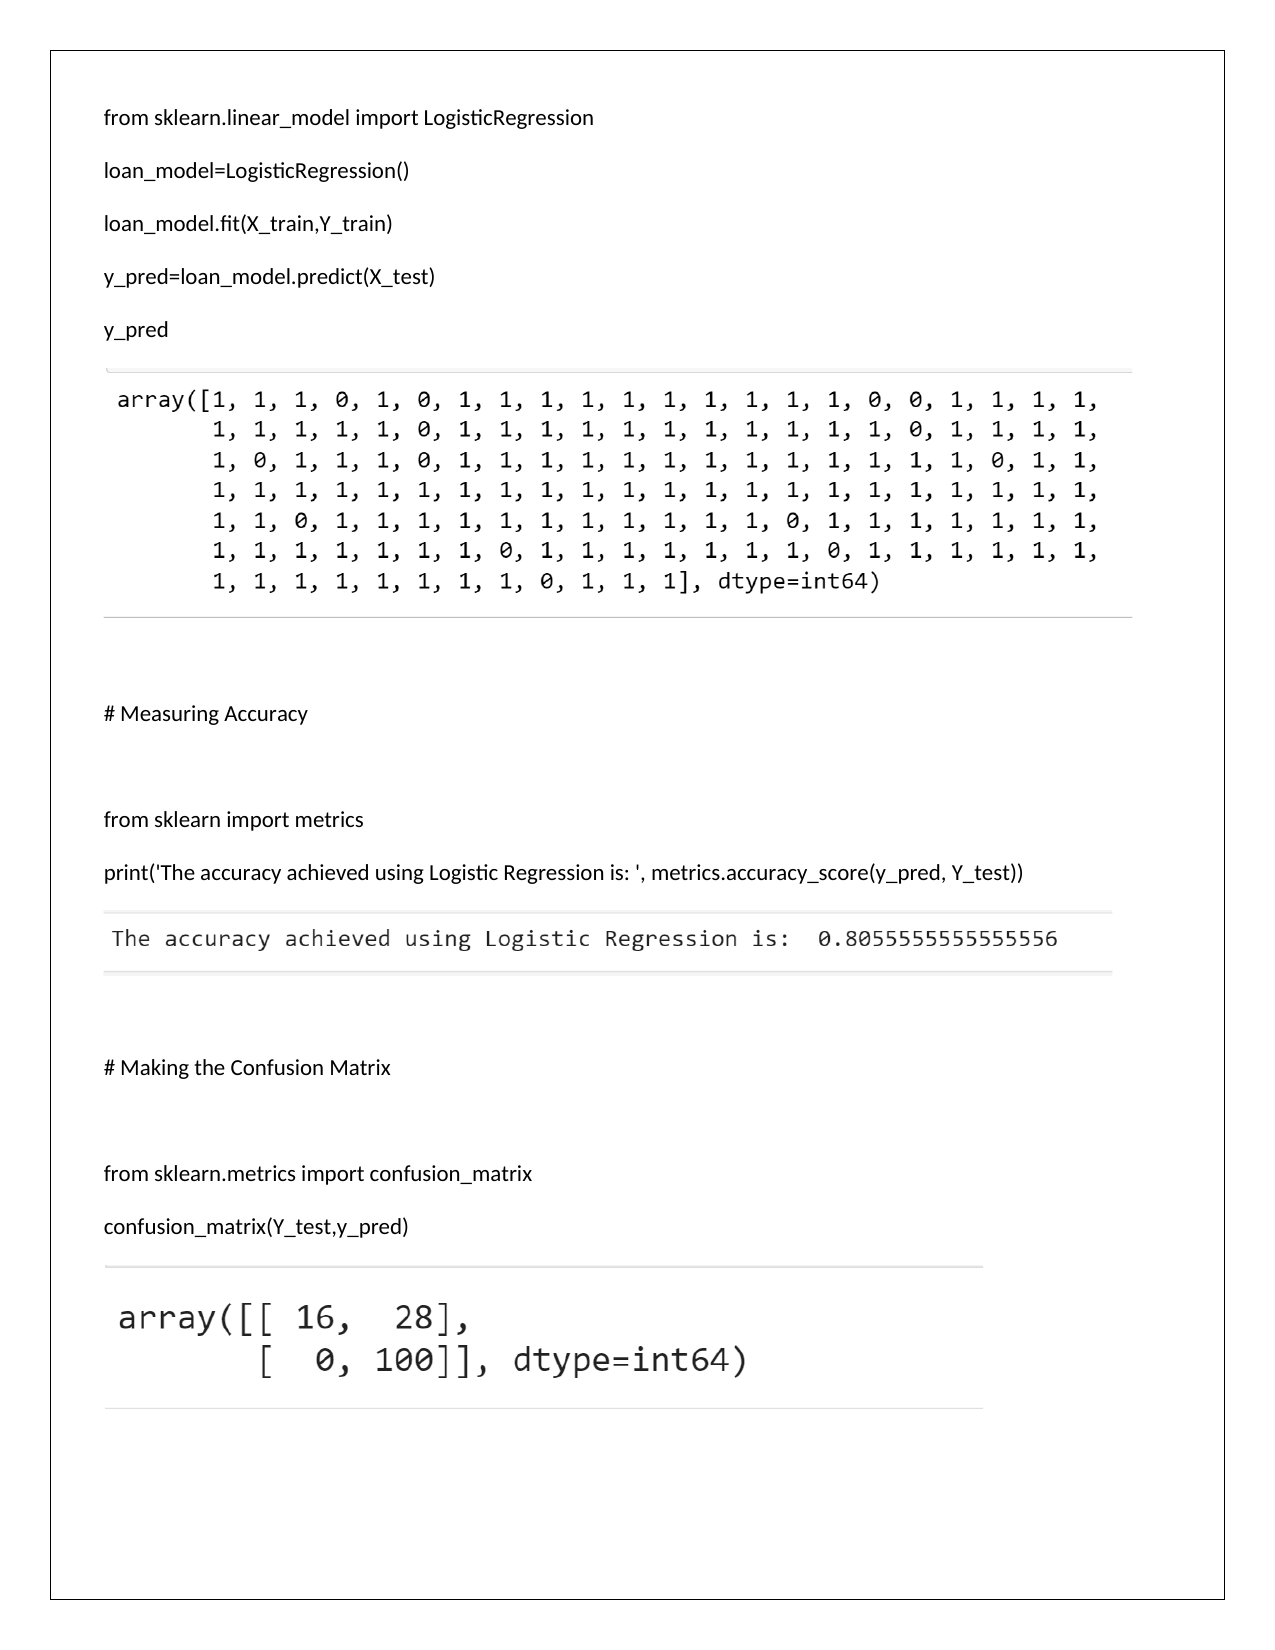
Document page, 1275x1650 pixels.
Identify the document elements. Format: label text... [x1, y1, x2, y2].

text loan_model=LogisticRegression() [74, 156, 1125, 184]
text y_pred=loan_model.predict(X_test) [74, 262, 1125, 291]
picture [103, 1265, 984, 1409]
text from sklearn import metrics [74, 805, 1125, 833]
text from sklearn.linear_model import LogisticRegression [74, 103, 1125, 131]
text print('The accuracy achieved using Logistic Regression is: ', metrics.accuracy_score(y_pred, Y_test)) [74, 858, 1125, 886]
text y_pred [74, 316, 1125, 343]
text confusion_matrix(Y_test,y_pred) [74, 1212, 1125, 1240]
text loan_model.fit(X_train,Y_train) [74, 209, 1125, 237]
picture [103, 368, 1133, 621]
text from sklearn.metrics import confusion_matrix [74, 1159, 1125, 1187]
text # Making the Confusion Matrix [74, 1053, 1125, 1081]
text # Measuring Accuracy [74, 699, 1125, 727]
picture [103, 910, 1113, 976]
